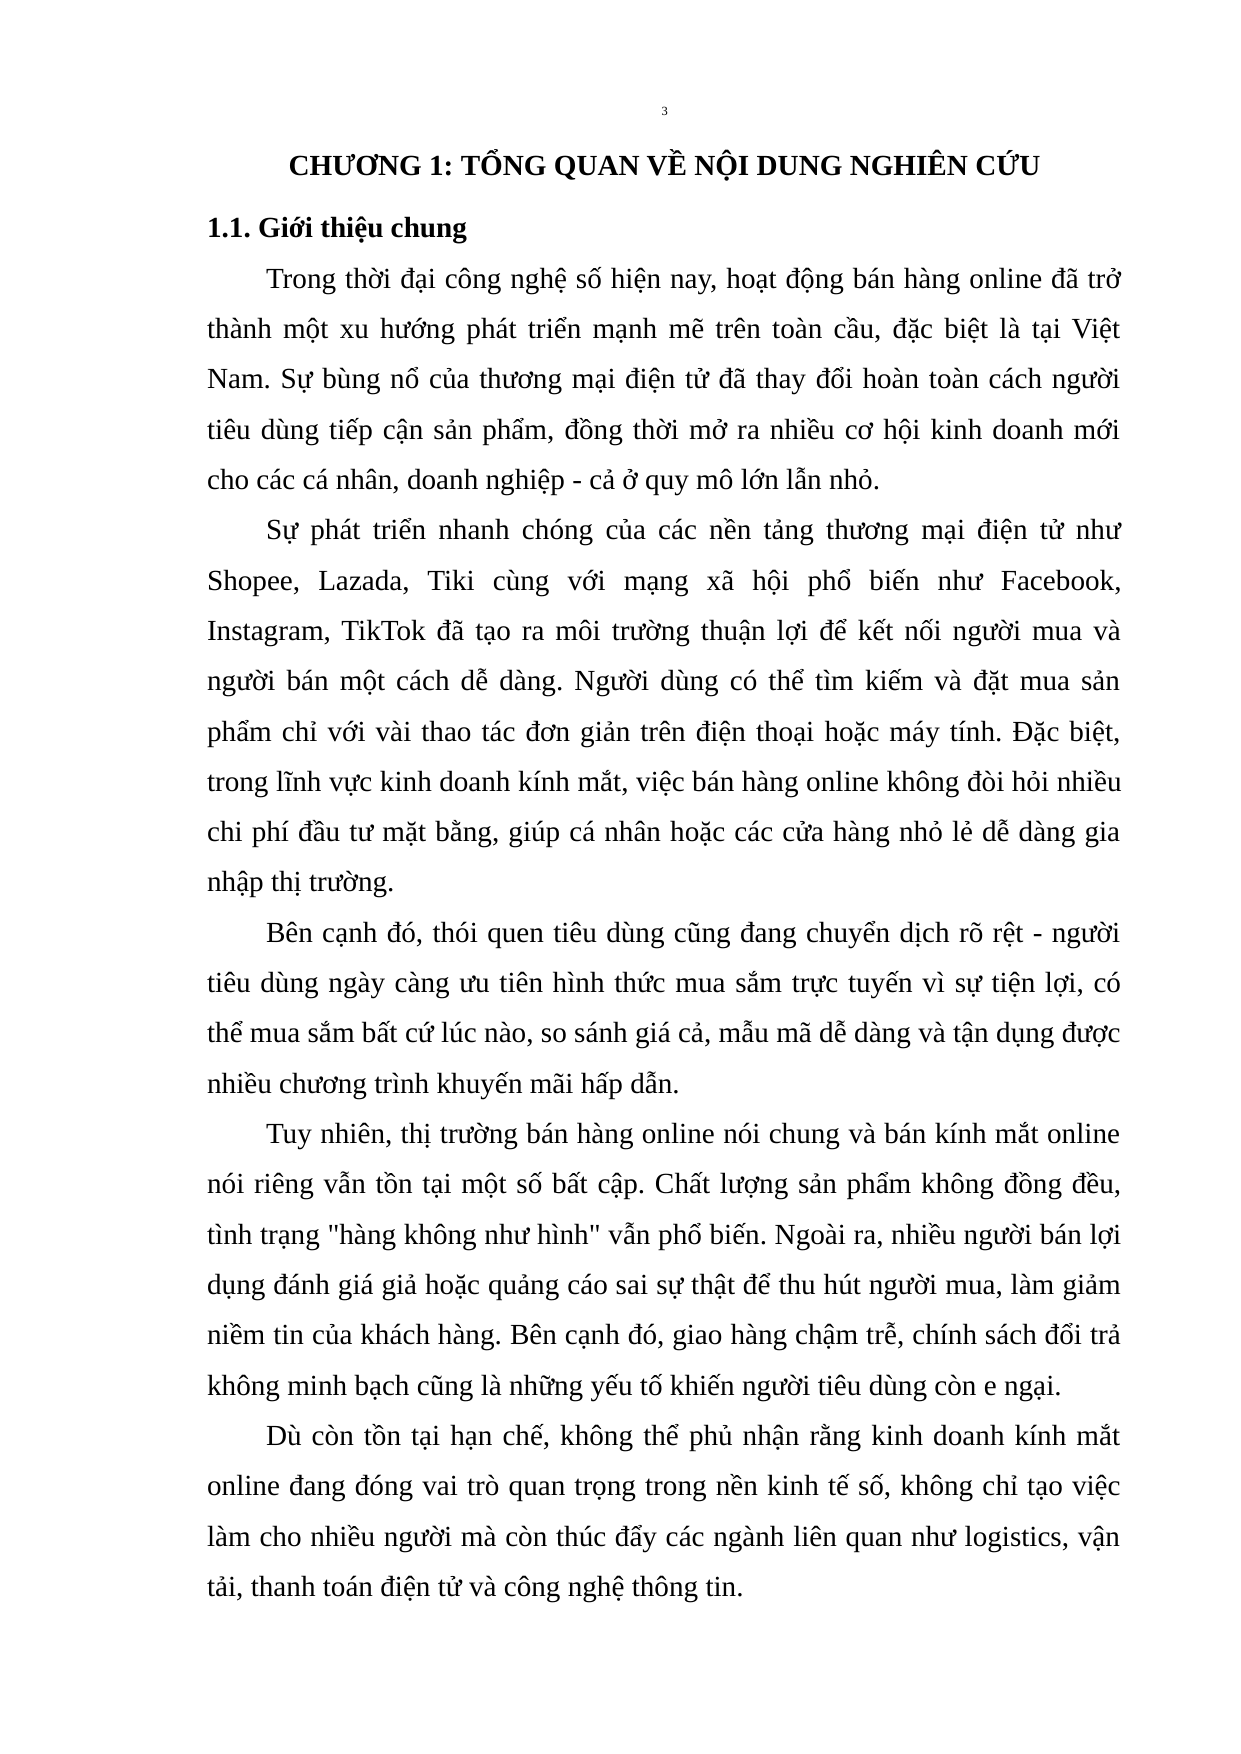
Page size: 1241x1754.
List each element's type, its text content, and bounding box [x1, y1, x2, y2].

text Sự phát triển nhanh chóng của các nền tảng thương mại điện tử như Shopee, Lazada, Tiki cùng với mạng xã hội phổ biến như Facebook, Instagram, TikTok đã tạo ra môi trường thuận lợi để kết nối người mua và người bán một cách dễ dàng. Người dùng có thể tìm kiếm và đặt mua sản phẩm chỉ với vài thao tác đơn giản trên điện thoại hoặc máy tính. Đặc biệt, trong lĩnh vực kinh doanh kính mắt, việc bán hàng online không đòi hỏi nhiều chi phí đầu tư mặt bằng, giúp cá nhân hoặc các cửa hàng nhỏ lẻ dễ dàng gia nhập thị trường. [207, 512, 1122, 898]
text Bên cạnh đó, thói quen tiêu dùng cũng đang chuyển dịch rõ rệt - người tiêu dùng ngày càng ưu tiên hình thức mua sắm trực tuyến vì sự tiện lợi, có thể mua sắm bất cứ lúc nào, so sánh giá cả, mẫu mã dễ dàng và tận dụng được nhiều chương trình khuyến mãi hấp dẫn. [207, 915, 1122, 1099]
subtitle CHƯƠNG 1: TỔNG QUAN VỀ NỘI DUNG NGHIÊN CỨU [207, 148, 1122, 181]
text Dù còn tồn tại hạn chế, không thể phủ nhận rằng kinh doanh kính mắt online đang đóng vai trò quan trọng trong nền kinh tế số, không chỉ tạo việc làm cho nhiều người mà còn thúc đẩy các ngành liên quan như logistics, vận tải, thanh toán điện tử và công nghệ thông tin. [207, 1418, 1122, 1602]
text Trong thời đại công nghệ số hiện nay, hoạt động bán hàng online đã trở thành một xu hướng phát triển mạnh mẽ trên toàn cầu, đặc biệt là tại Việt Nam. Sự bùng nổ của thương mại điện tử đã thay đổi hoàn toàn cách người tiêu dùng tiếp cận sản phẩm, đồng thời mở ra nhiều cơ hội kinh doanh mới cho các cá nhân, doanh nghiệp - cả ở quy mô lớn lẫn nhỏ. [207, 261, 1122, 496]
text Tuy nhiên, thị trường bán hàng online nói chung và bán kính mắt online nói riêng vẫn tồn tại một số bất cập. Chất lượng sản phẩm không đồng đều, tình trạng "hàng không như hình" vẫn phổ biến. Ngoài ra, nhiều người bán lợi dụng đánh giá giả hoặc quảng cáo sai sự thật để thu hút người mua, làm giảm niềm tin của khách hàng. Bên cạnh đó, giao hàng chậm trễ, chính sách đổi trả không minh bạch cũng là những yếu tố khiến người tiêu dùng còn e ngại. [207, 1116, 1122, 1401]
subtitle 1.1. Giới thiệu chung [207, 211, 1122, 244]
